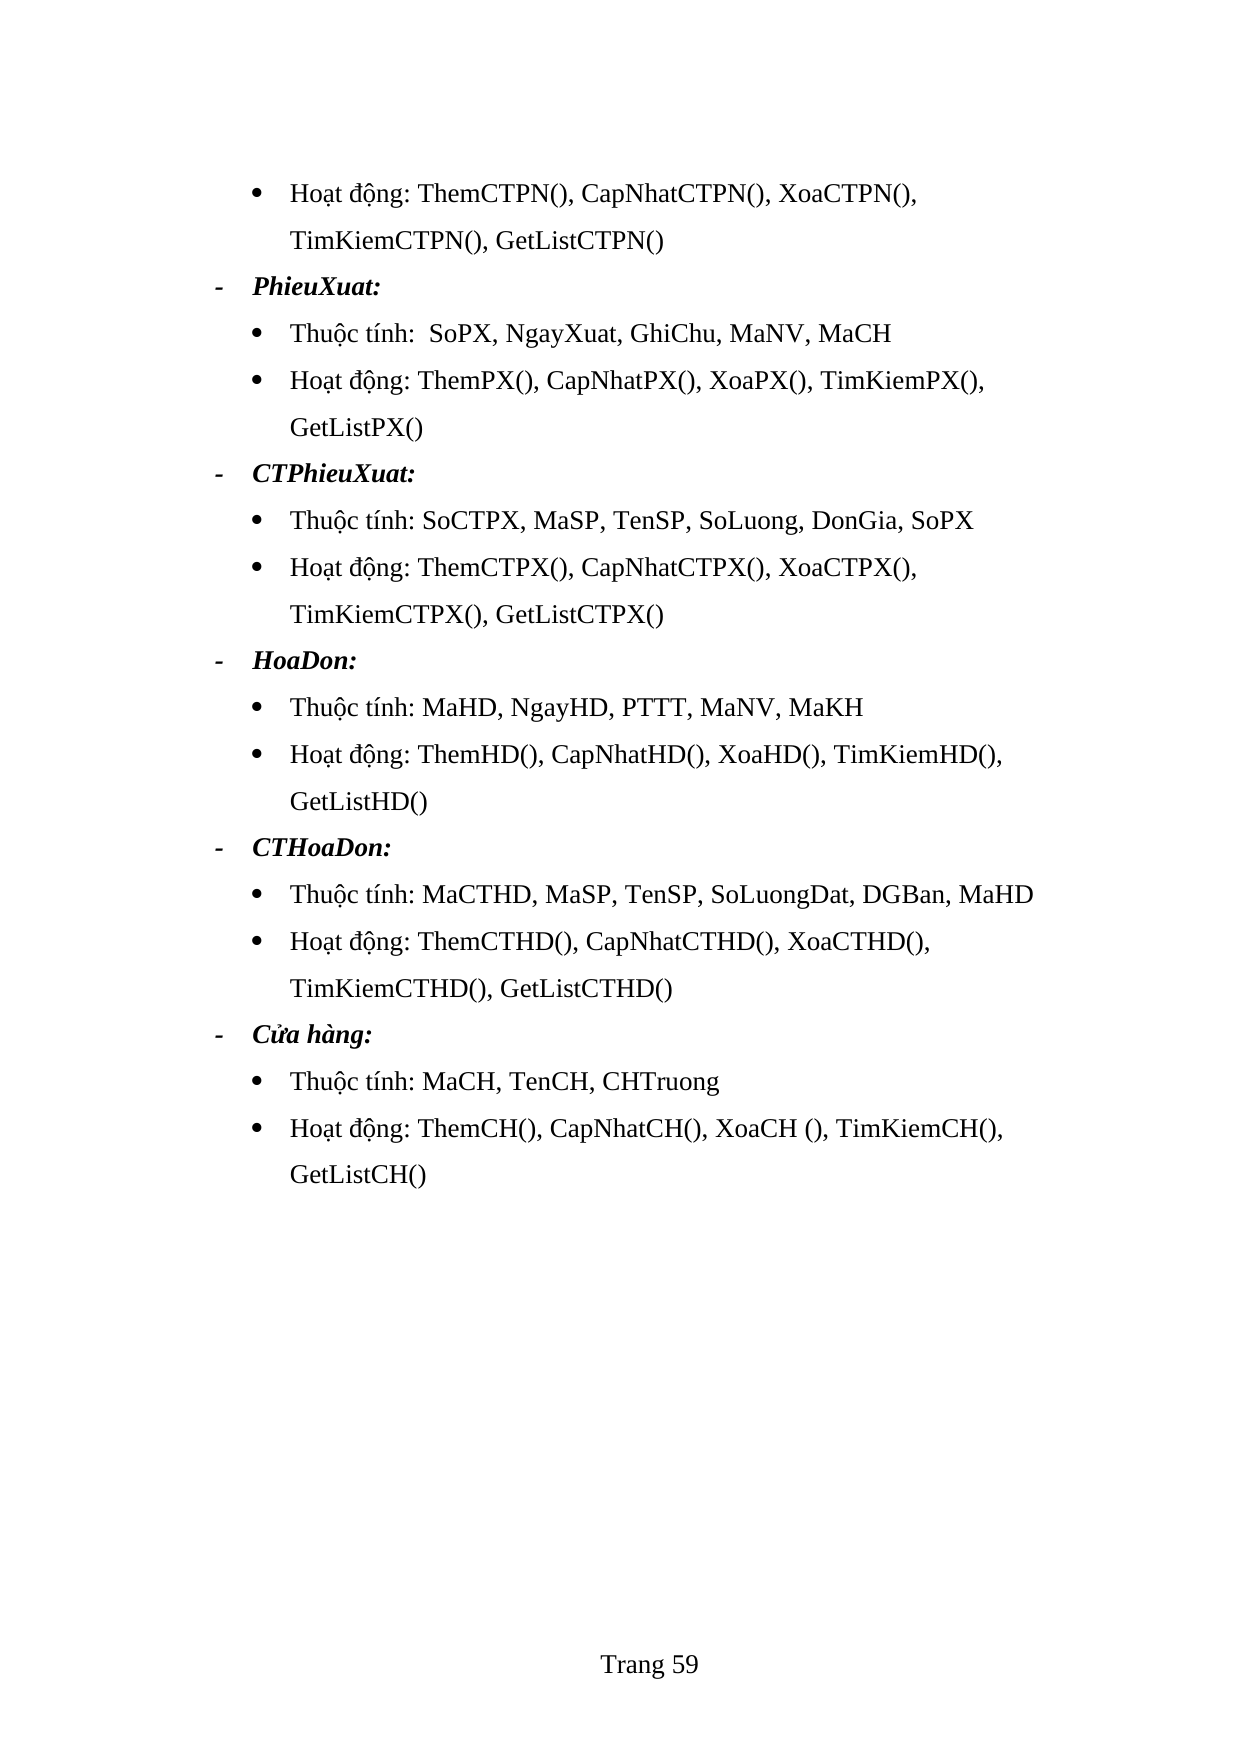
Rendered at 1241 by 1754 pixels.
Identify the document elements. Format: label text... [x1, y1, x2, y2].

list Thuộc tính: MaCTHD, MaSP, TenSP, SoLuongDat, DGBan, MaHD [252, 878, 1122, 909]
list Thuộc tính: MaCH, TenCH, CHTruong [252, 1065, 1122, 1096]
list PhieuXuat: [214, 270, 1122, 302]
list CTHoaDon: [214, 831, 1122, 862]
list Hoạt động: ThemCTPX(), CapNhatCTPX(), XoaCTPX(), TimKiemCTPX(), GetListCTPX() [252, 551, 1122, 629]
list Cửa hàng: [214, 1018, 1122, 1049]
list Hoạt động: ThemCTHD(), CapNhatCTHD(), XoaCTHD(), TimKiemCTHD(), GetListCTHD() [252, 925, 1122, 1003]
list Hoạt động: ThemHD(), CapNhatHD(), XoaHD(), TimKiemHD(), GetListHD() [252, 738, 1122, 816]
list Hoạt động: ThemCH(), CapNhatCH(), XoaCH (), TimKiemCH(), GetListCH() [252, 1112, 1122, 1190]
list HoaDon: [214, 644, 1122, 676]
list Thuộc tính: MaHD, NgayHD, PTTT, MaNV, MaKH [252, 691, 1122, 722]
list CTPhieuXuat: [214, 457, 1122, 488]
list Thuộc tính: SoCTPX, MaSP, TenSP, SoLuong, DonGia, SoPX [252, 504, 1122, 535]
list Thuộc tính: SoPX, NgayXuat, GhiChu, MaNV, MaCH [252, 317, 1122, 348]
list Hoạt động: ThemPX(), CapNhatPX(), XoaPX(), TimKiemPX(), GetListPX() [252, 364, 1122, 442]
list Hoạt động: ThemCTPN(), CapNhatCTPN(), XoaCTPN(), TimKiemCTPN(), GetListCTPN() [252, 177, 1122, 255]
